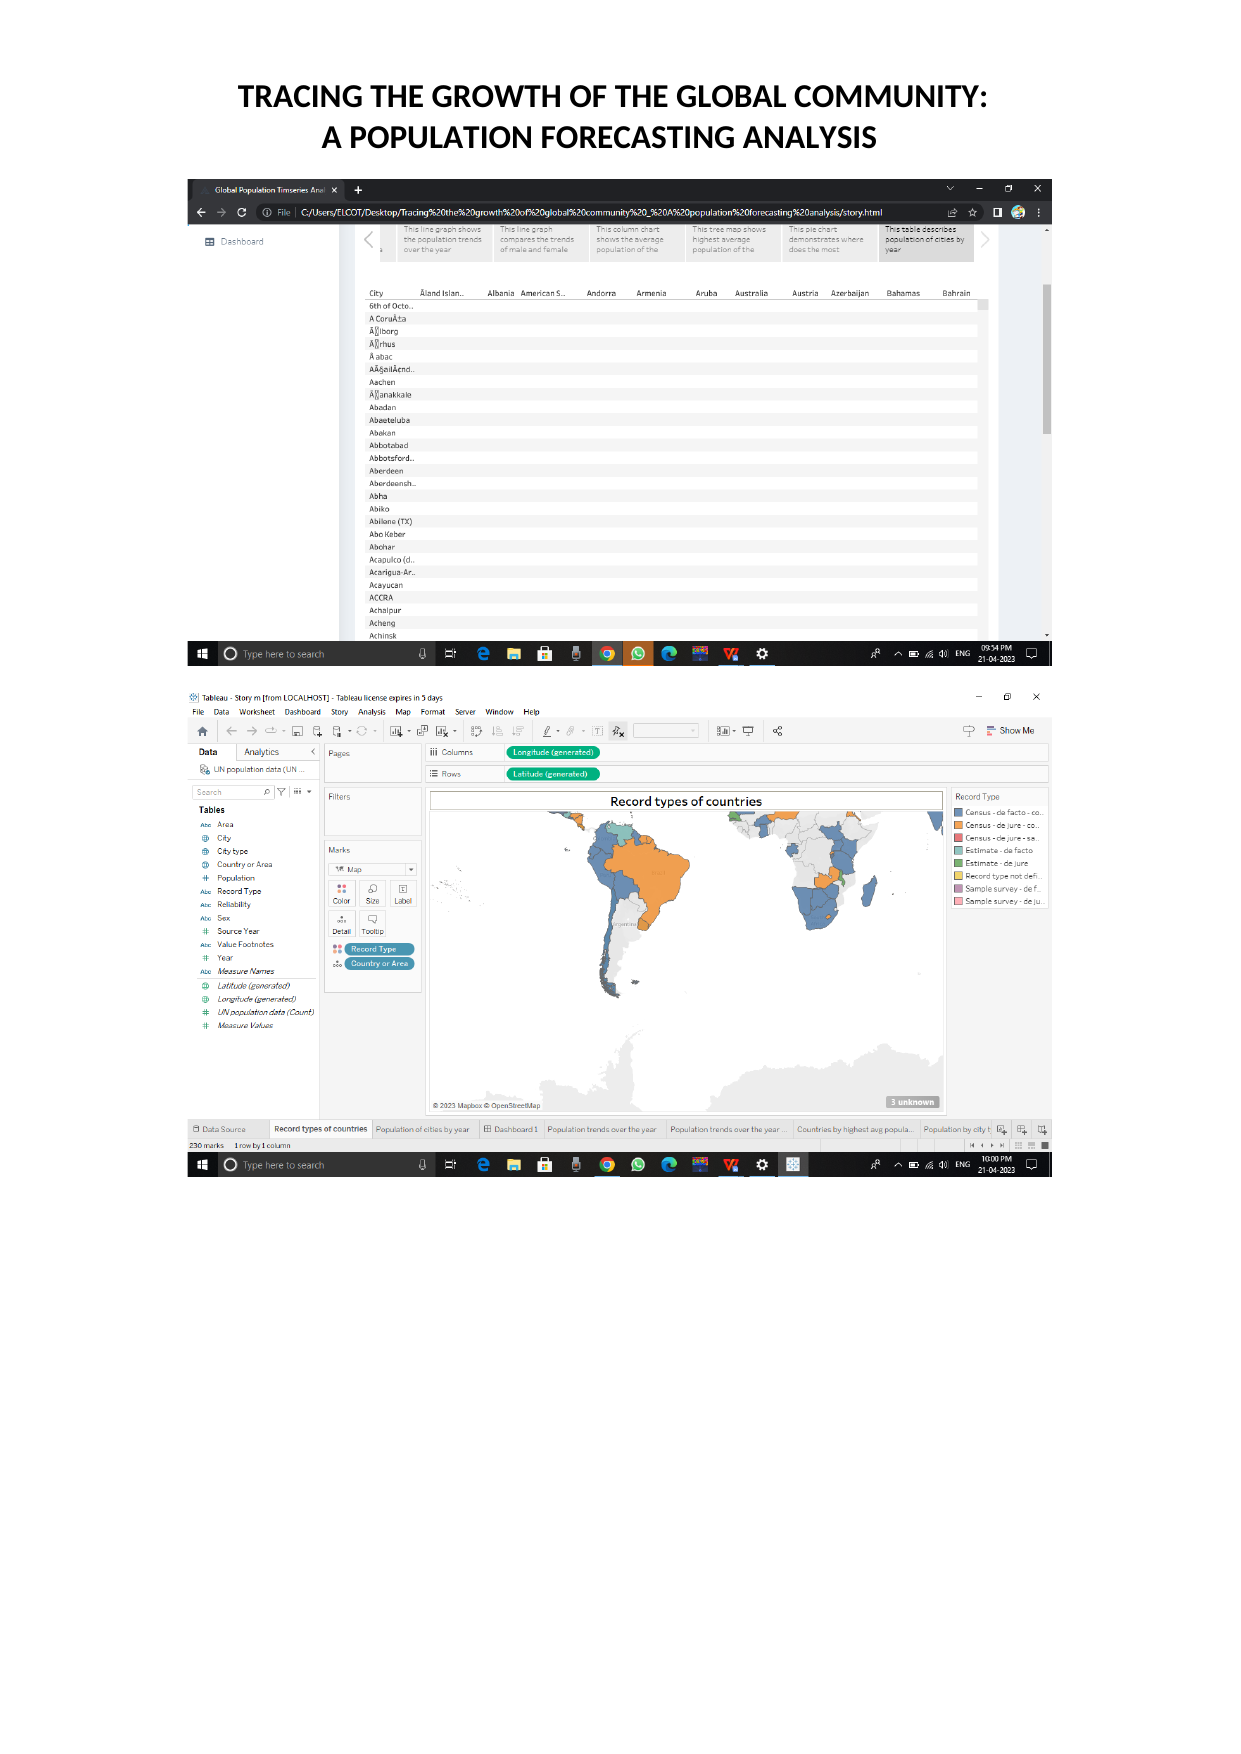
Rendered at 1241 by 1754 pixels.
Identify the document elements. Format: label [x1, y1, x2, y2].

picture [187, 179, 1052, 666]
picture [187, 690, 1052, 1177]
